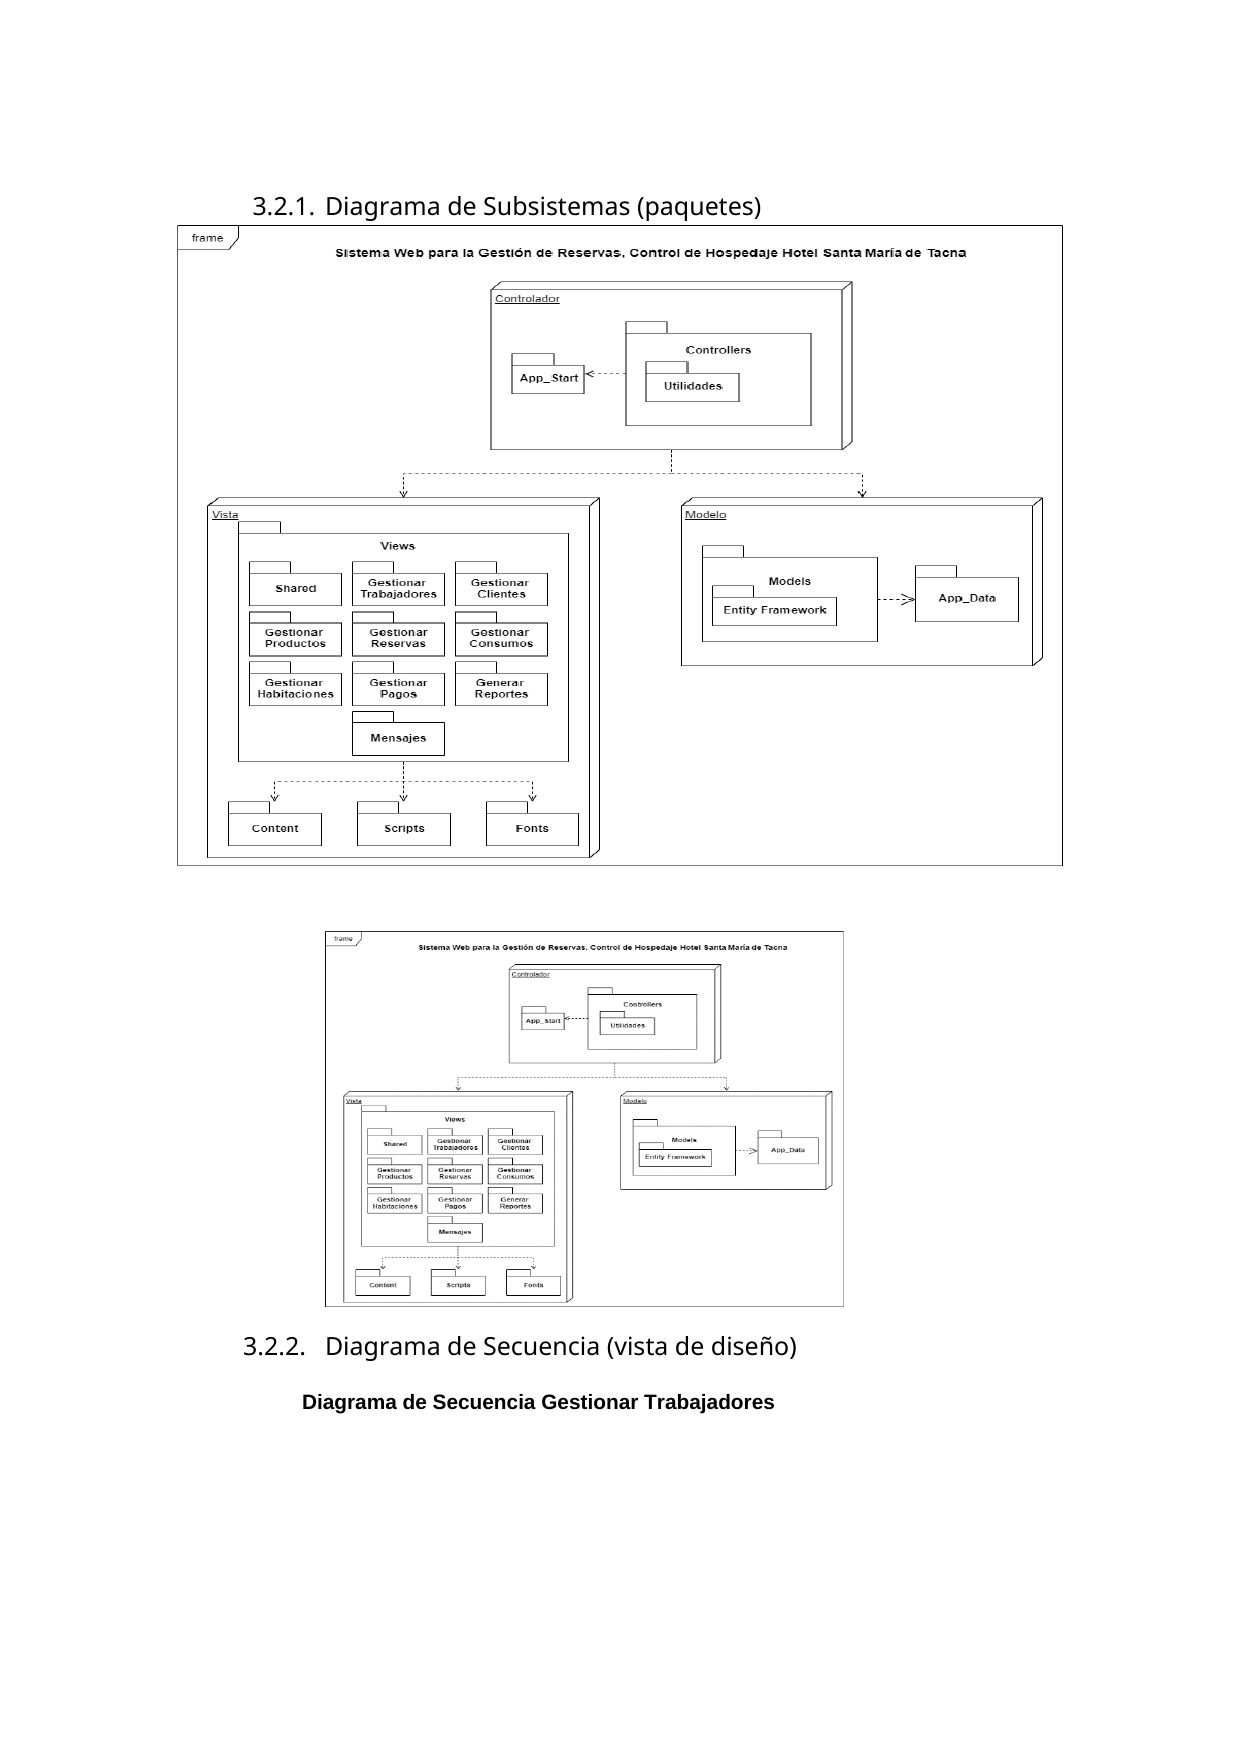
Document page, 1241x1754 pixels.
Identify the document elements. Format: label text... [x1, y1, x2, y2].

picture [177, 225, 1063, 866]
text Diagrama de Secuencia Gestionar Trabajadores [296, 1390, 1063, 1414]
subtitle Diagrama de Subsistemas (paquetes) [252, 189, 1063, 223]
picture [325, 931, 844, 1307]
